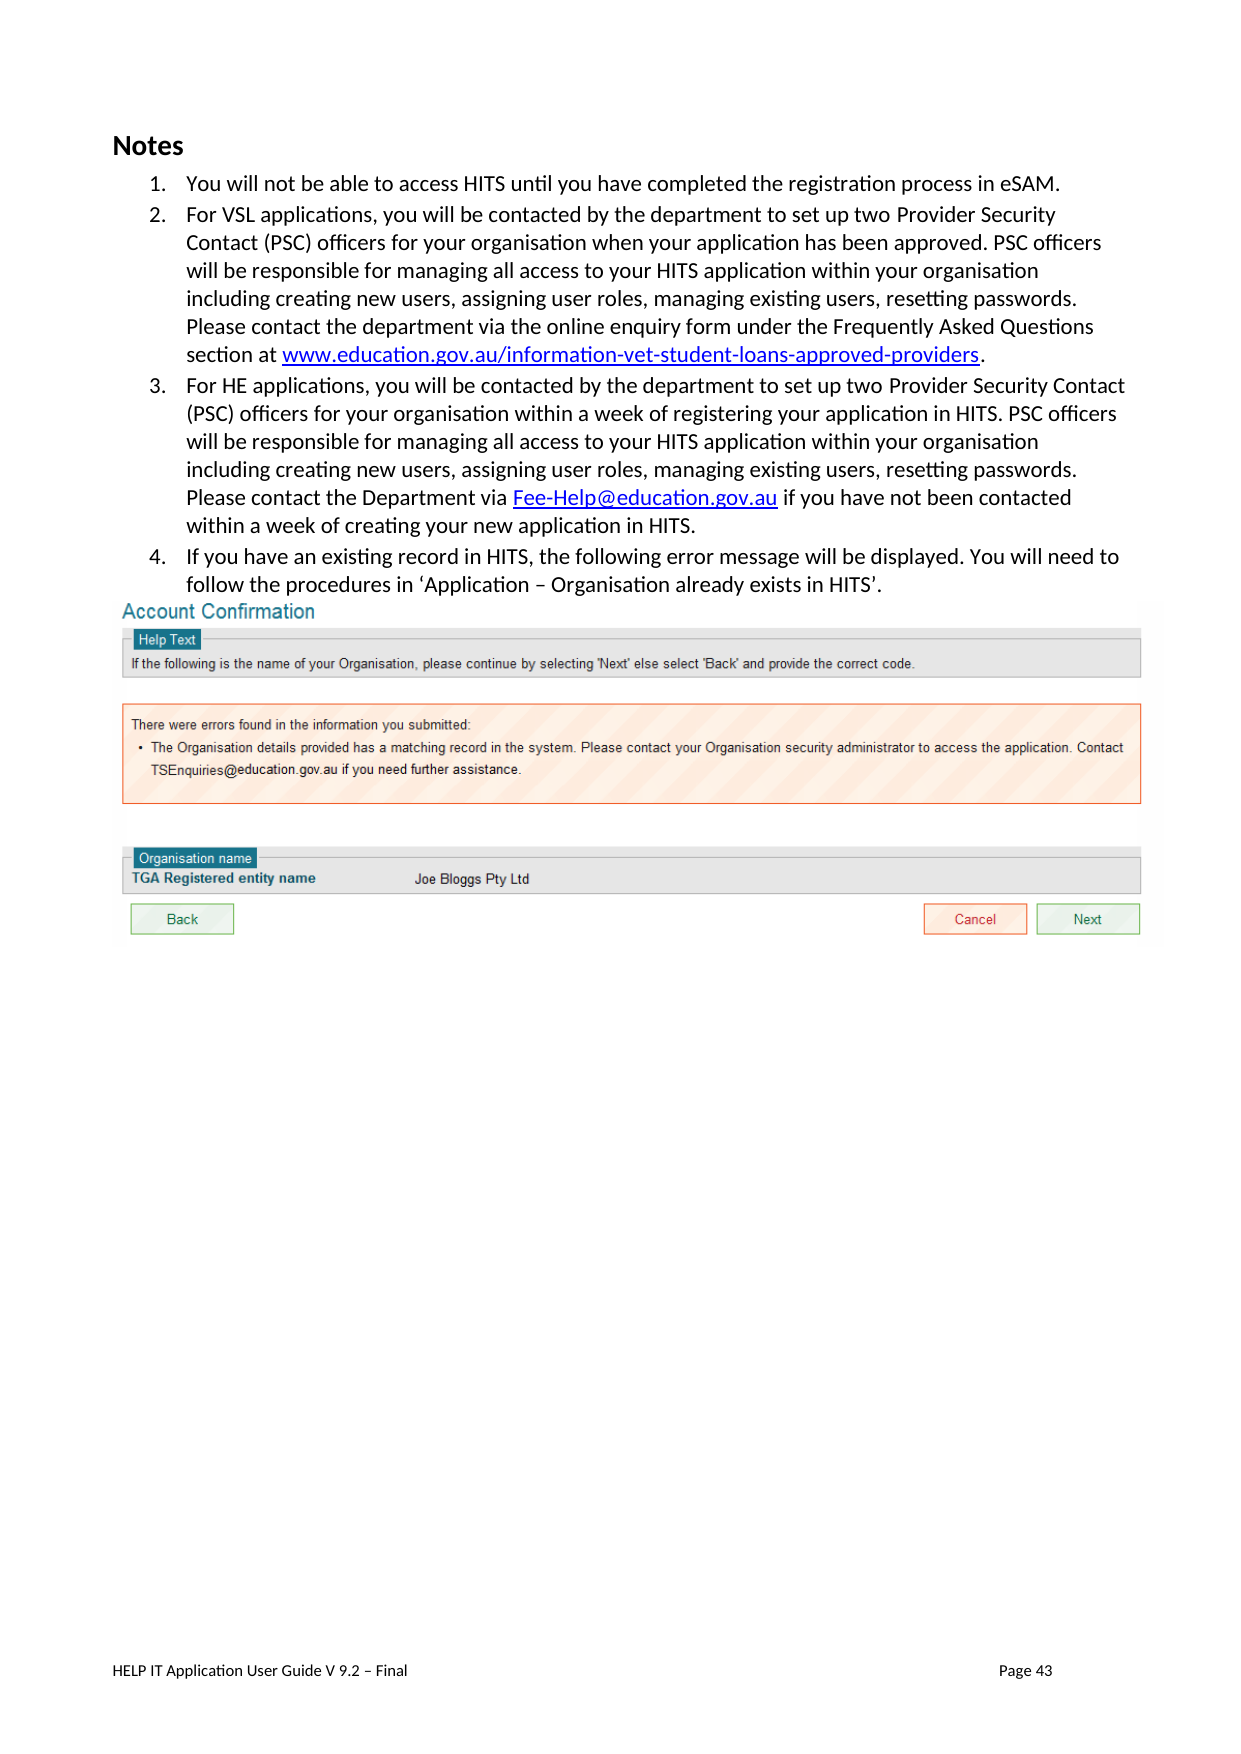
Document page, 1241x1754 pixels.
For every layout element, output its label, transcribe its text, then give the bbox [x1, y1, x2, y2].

picture [112, 601, 1164, 947]
text Notes [112, 127, 1128, 162]
list For HE applications, you will be contacted by the department to set up two Provider Security Contact (PSC) officers for your organisation within a week of registering your application in HITS. PSC officers will be responsible for managing all access to your HITS application within your organisation including creating new users, assigning user roles, managing existing users, resetting passwords. Please contact the Department via Fee-Help@education.gov.au if you have not been contacted within a week of creating your new application in HITS. [149, 371, 1128, 539]
list For VSL applications, you will be contacted by the department to set up two Provider Security Contact (PSC) officers for your organisation when your application has been approved. PSC officers will be responsible for managing all access to your HITS application within your organisation including creating new users, assigning user roles, managing existing users, resetting passwords. Please contact the department via the online enquiry form under the Frequently Asked Questions section at www.education.gov.au/information-vet-student-loans-approved-providers. [149, 200, 1128, 368]
list You will not be able to access HITS until you have completed the registration process in eSAM. [149, 169, 1128, 197]
list If you have an existing record in HITS, the following error message will be displayed. You will need to follow the procedures in ‘Application – Organisation already exists in HITS’. [149, 542, 1128, 598]
